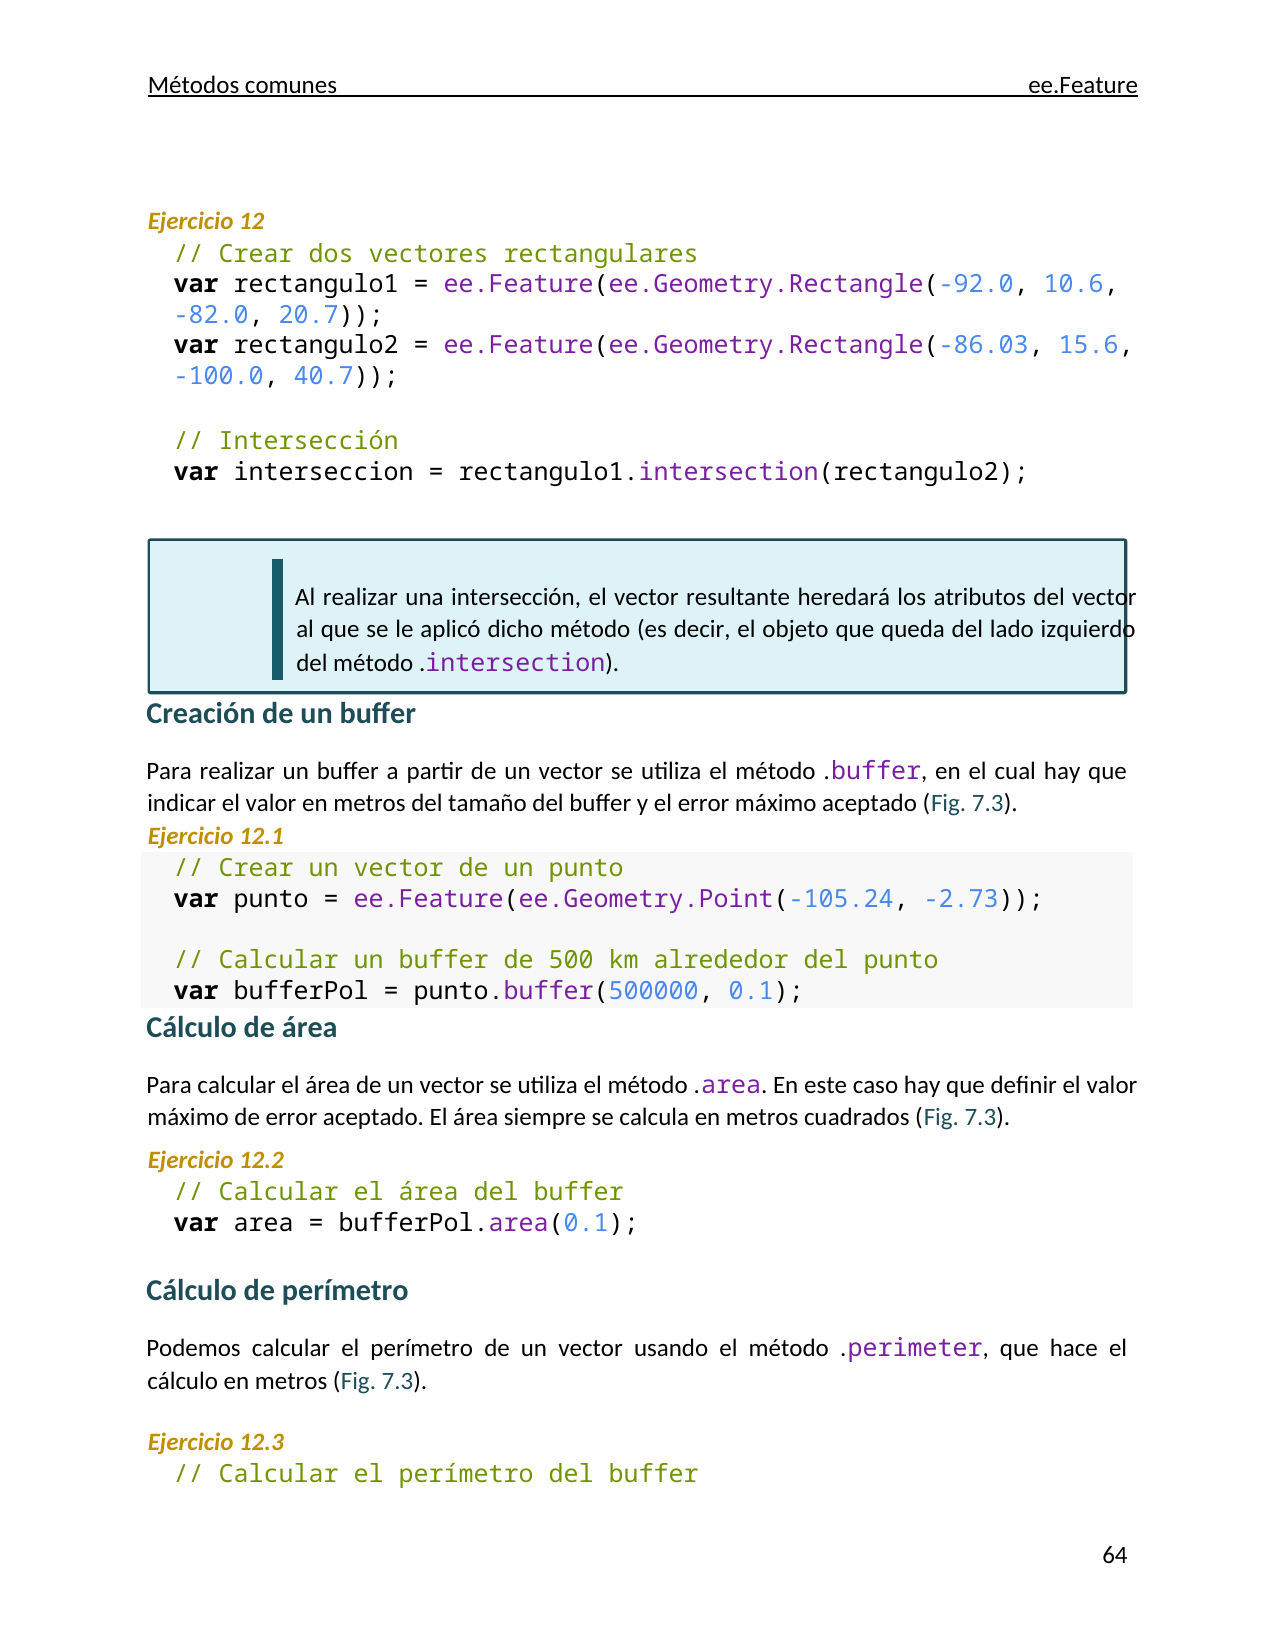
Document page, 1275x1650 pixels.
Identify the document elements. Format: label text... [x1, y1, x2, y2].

text -82.0, 20.7)); [173, 299, 1138, 329]
text var interseccion = rectangulo1.intersection(rectangulo2); [173, 455, 1138, 486]
text Ejercicio 12.3 [148, 1426, 1138, 1456]
text // Calcular el perímetro del buffer [173, 1458, 1138, 1489]
text // Crear dos vectores rectangulares [173, 238, 1138, 268]
text -100.0, 40.7)); [173, 360, 1138, 391]
subtitle Cálculo de área [146, 1008, 1138, 1045]
table_header // Crear un vector de un punto var punto = ee.Feature(ee.Geometry.Point(-105.24, -2.73)); // Calcular un buffer de 500 km alrededor del punto var bufferPol = punto.buffer(500000, 0.1); [141, 852, 1133, 1008]
subtitle Creación de un buffer [146, 694, 1138, 731]
text Ejercicio 12.1 [148, 820, 1138, 850]
text Ejercicio 12.2 [148, 1144, 1138, 1174]
text Al realizar una intersección, el vector resultante heredará los atributos del vector al que se le aplicó dicho método (es decir, el objeto que queda del lado izquierdo del método .intersection). [295, 581, 1138, 678]
text var rectangulo1 = ee.Feature(ee.Geometry.Rectangle(-92.0, 10.6, [173, 268, 1138, 299]
text Para calcular el área de un vector se utiliza el método .area. En este caso hay que definir el valor máximo de error aceptado. El área siempre se calcula en metros cuadrados (Fig. 7.3). [146, 1066, 1138, 1132]
text // Intersección [173, 425, 1138, 455]
text var rectangulo2 = ee.Feature(ee.Geometry.Rectangle(-86.03, 15.6, [173, 329, 1138, 360]
subtitle Cálculo de perímetro [146, 1271, 1138, 1308]
text Podemos calcular el perímetro de un vector usando el método .perimeter, que hace el cálculo en metros (Fig. 7.3). [146, 1330, 1127, 1395]
text // Calcular el área del buffer [173, 1176, 1138, 1207]
text Ejercicio 12 [148, 205, 1138, 236]
text Para realizar un buffer a partir de un vector se utiliza el método .buffer, en el cual hay que indicar el valor en metros del tamaño del buffer y el error máximo aceptado (Fig. 7.3). [146, 752, 1127, 818]
text var area = bufferPol.area(0.1); [173, 1207, 1138, 1237]
